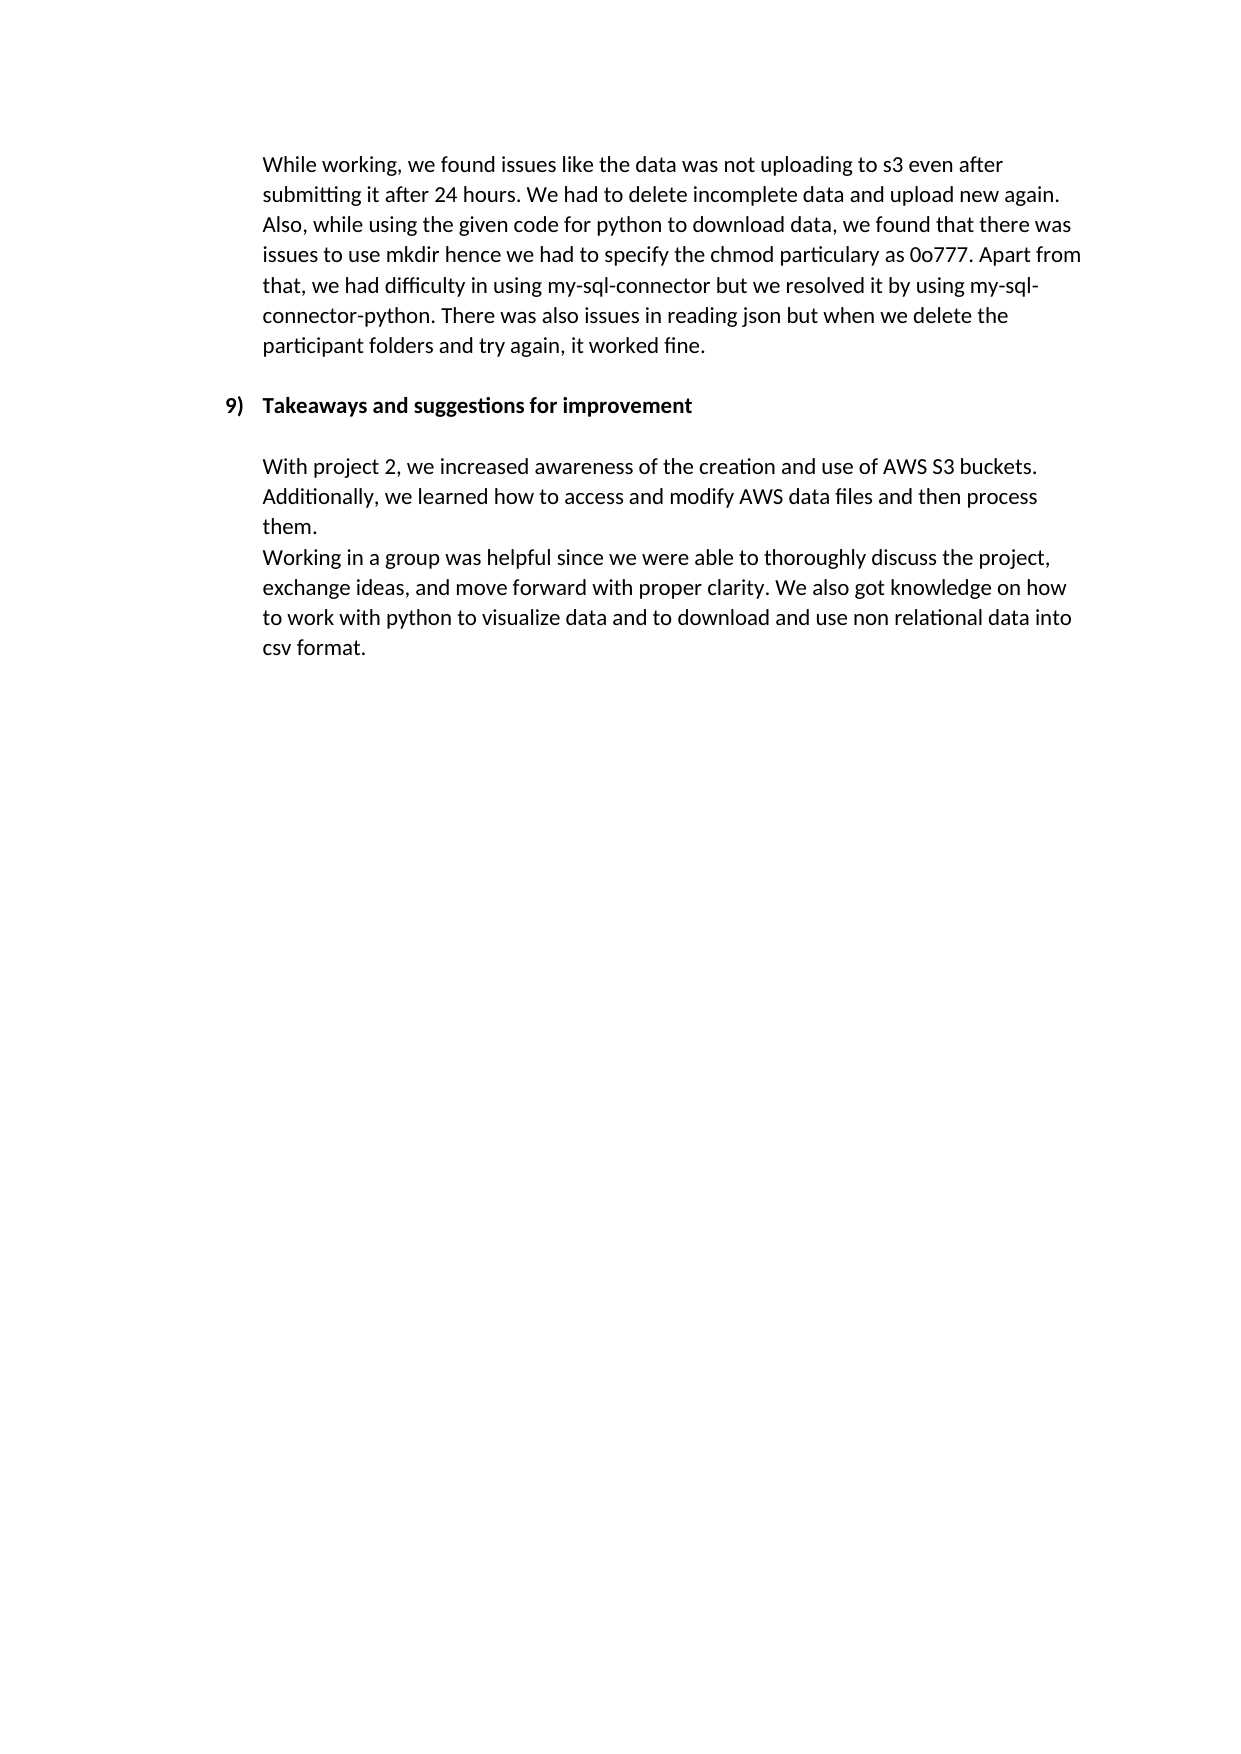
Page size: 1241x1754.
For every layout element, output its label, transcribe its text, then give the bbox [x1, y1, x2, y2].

list Takeaways and suggestions for improvement [225, 392, 1090, 420]
list With project 2, we increased awareness of the creation and use of AWS S3 buckets. Additionally, we learned how to access and modify AWS data files and then process them. [262, 452, 1090, 541]
list Working in a group was helpful since we were able to thoroughly discuss the project, exchange ideas, and move forward with proper clarity. We also got knowledge on how to work with python to visualize data and to download and use non relational data into csv format. [262, 543, 1090, 661]
list While working, we found issues like the data was not uploading to s3 even after submitting it after 24 hours. We had to delete incomplete data and upload new again. Also, while using the given code for python to download data, we found that there was issues to use mkdir hence we had to specify the chmod particulary as 0o777. Apart from that, we had difficulty in using my-sql-connector but we resolved it by using my-sql-connector-python. There was also issues in reading json but when we delete the participant folders and try again, it worked fine. [262, 150, 1090, 359]
